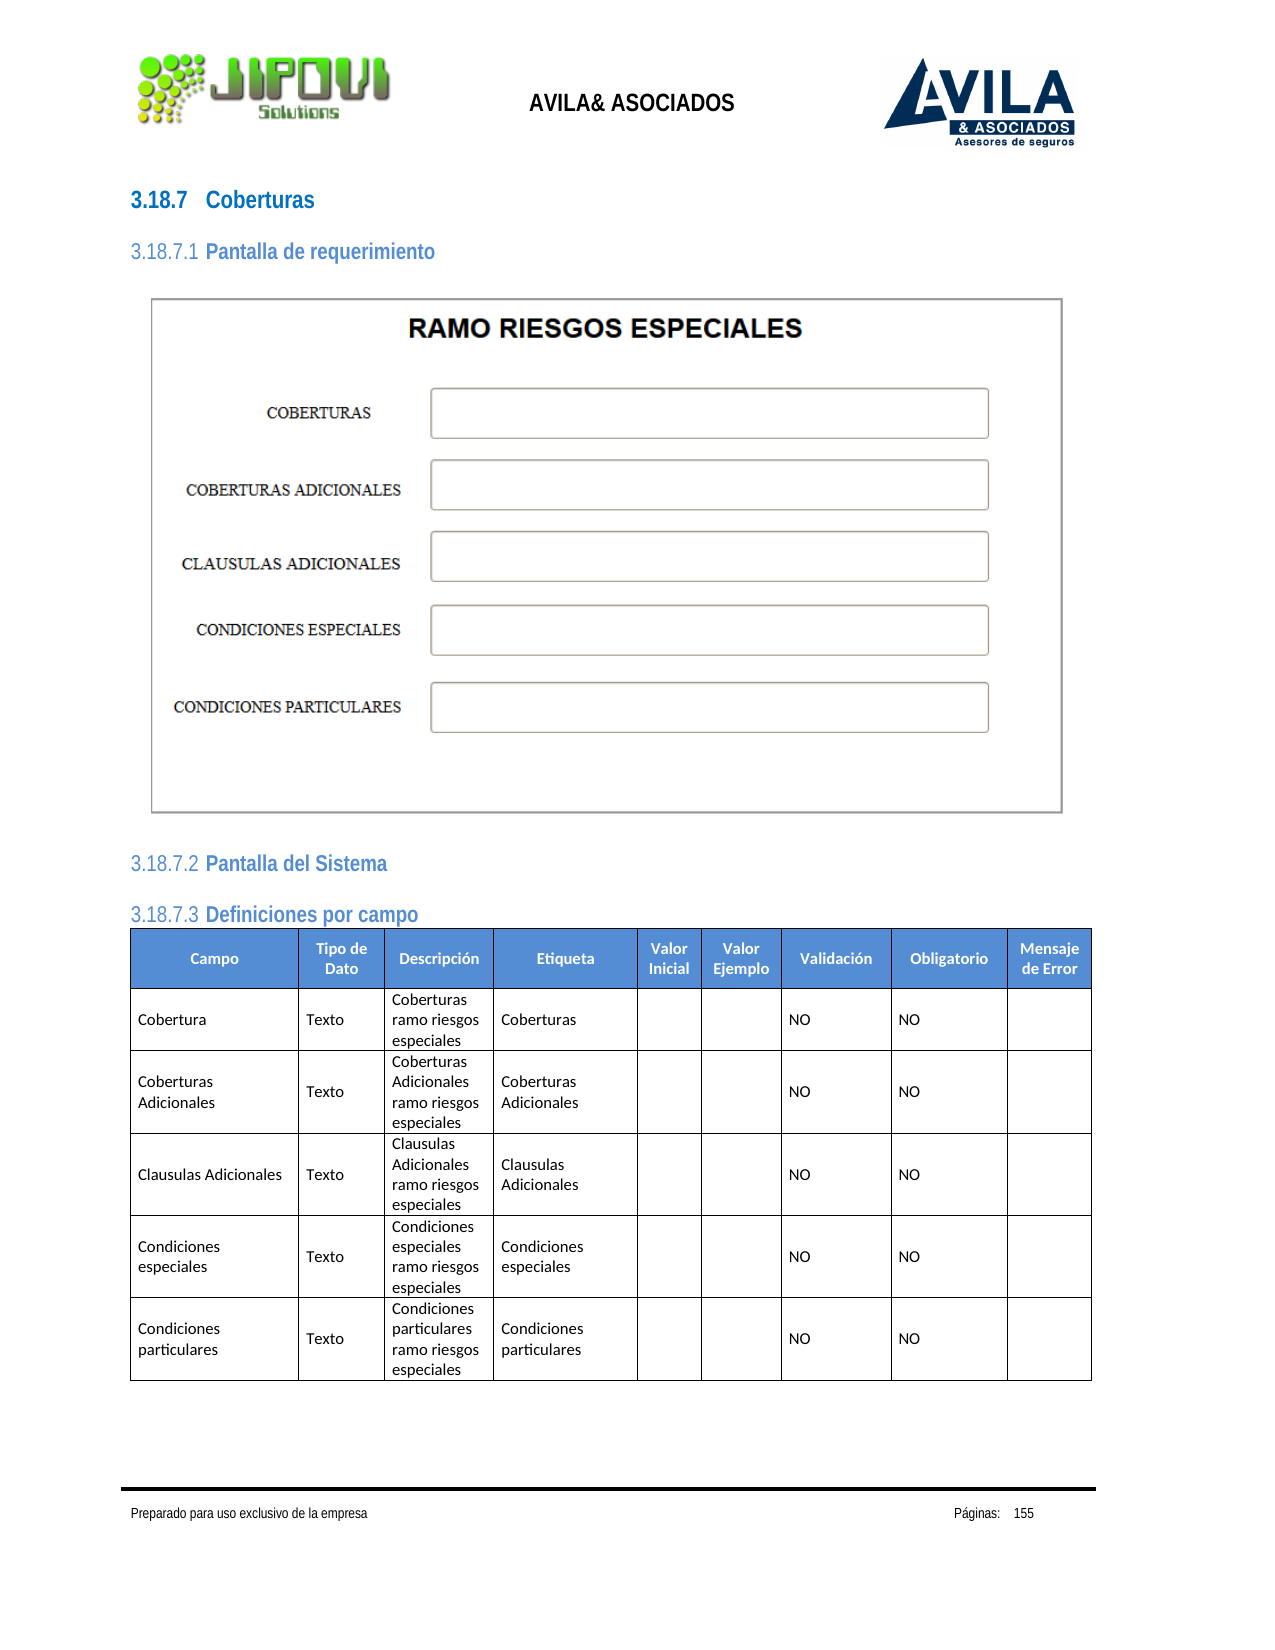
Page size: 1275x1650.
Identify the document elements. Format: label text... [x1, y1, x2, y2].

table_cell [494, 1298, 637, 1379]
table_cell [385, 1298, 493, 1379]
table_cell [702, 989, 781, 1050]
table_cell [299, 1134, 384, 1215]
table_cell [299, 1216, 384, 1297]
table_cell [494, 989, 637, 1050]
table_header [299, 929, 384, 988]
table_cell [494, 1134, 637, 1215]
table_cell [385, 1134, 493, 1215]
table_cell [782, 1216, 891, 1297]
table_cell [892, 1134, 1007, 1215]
picture [151, 289, 1072, 825]
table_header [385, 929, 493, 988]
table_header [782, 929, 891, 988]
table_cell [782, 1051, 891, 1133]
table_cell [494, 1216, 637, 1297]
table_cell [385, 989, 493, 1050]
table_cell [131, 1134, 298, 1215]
subtitle Pantalla del Sistema [131, 850, 1092, 876]
picture [881, 57, 1077, 148]
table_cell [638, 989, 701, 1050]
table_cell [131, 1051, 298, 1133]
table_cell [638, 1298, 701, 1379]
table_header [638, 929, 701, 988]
subtitle Coberturas [131, 184, 1092, 213]
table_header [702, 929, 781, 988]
subtitle Definiciones por campo [131, 901, 1092, 927]
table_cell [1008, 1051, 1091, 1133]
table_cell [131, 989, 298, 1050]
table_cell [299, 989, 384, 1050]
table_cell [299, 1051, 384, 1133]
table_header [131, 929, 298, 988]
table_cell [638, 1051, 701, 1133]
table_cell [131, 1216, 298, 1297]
subtitle Pantalla de requerimiento [131, 238, 1092, 264]
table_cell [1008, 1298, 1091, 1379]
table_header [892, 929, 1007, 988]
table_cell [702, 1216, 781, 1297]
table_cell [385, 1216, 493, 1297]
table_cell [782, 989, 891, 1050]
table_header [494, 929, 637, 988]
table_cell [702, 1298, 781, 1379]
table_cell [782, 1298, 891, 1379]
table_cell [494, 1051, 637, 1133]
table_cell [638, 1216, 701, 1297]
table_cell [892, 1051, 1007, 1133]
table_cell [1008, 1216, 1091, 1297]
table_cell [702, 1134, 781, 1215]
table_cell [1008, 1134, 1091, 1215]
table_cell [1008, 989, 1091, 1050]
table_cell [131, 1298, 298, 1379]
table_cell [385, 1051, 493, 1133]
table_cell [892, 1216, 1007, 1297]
picture [131, 47, 394, 128]
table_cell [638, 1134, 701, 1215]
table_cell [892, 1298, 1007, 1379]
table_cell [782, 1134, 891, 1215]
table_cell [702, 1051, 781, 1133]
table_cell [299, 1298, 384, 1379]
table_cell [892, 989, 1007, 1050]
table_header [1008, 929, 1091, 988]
